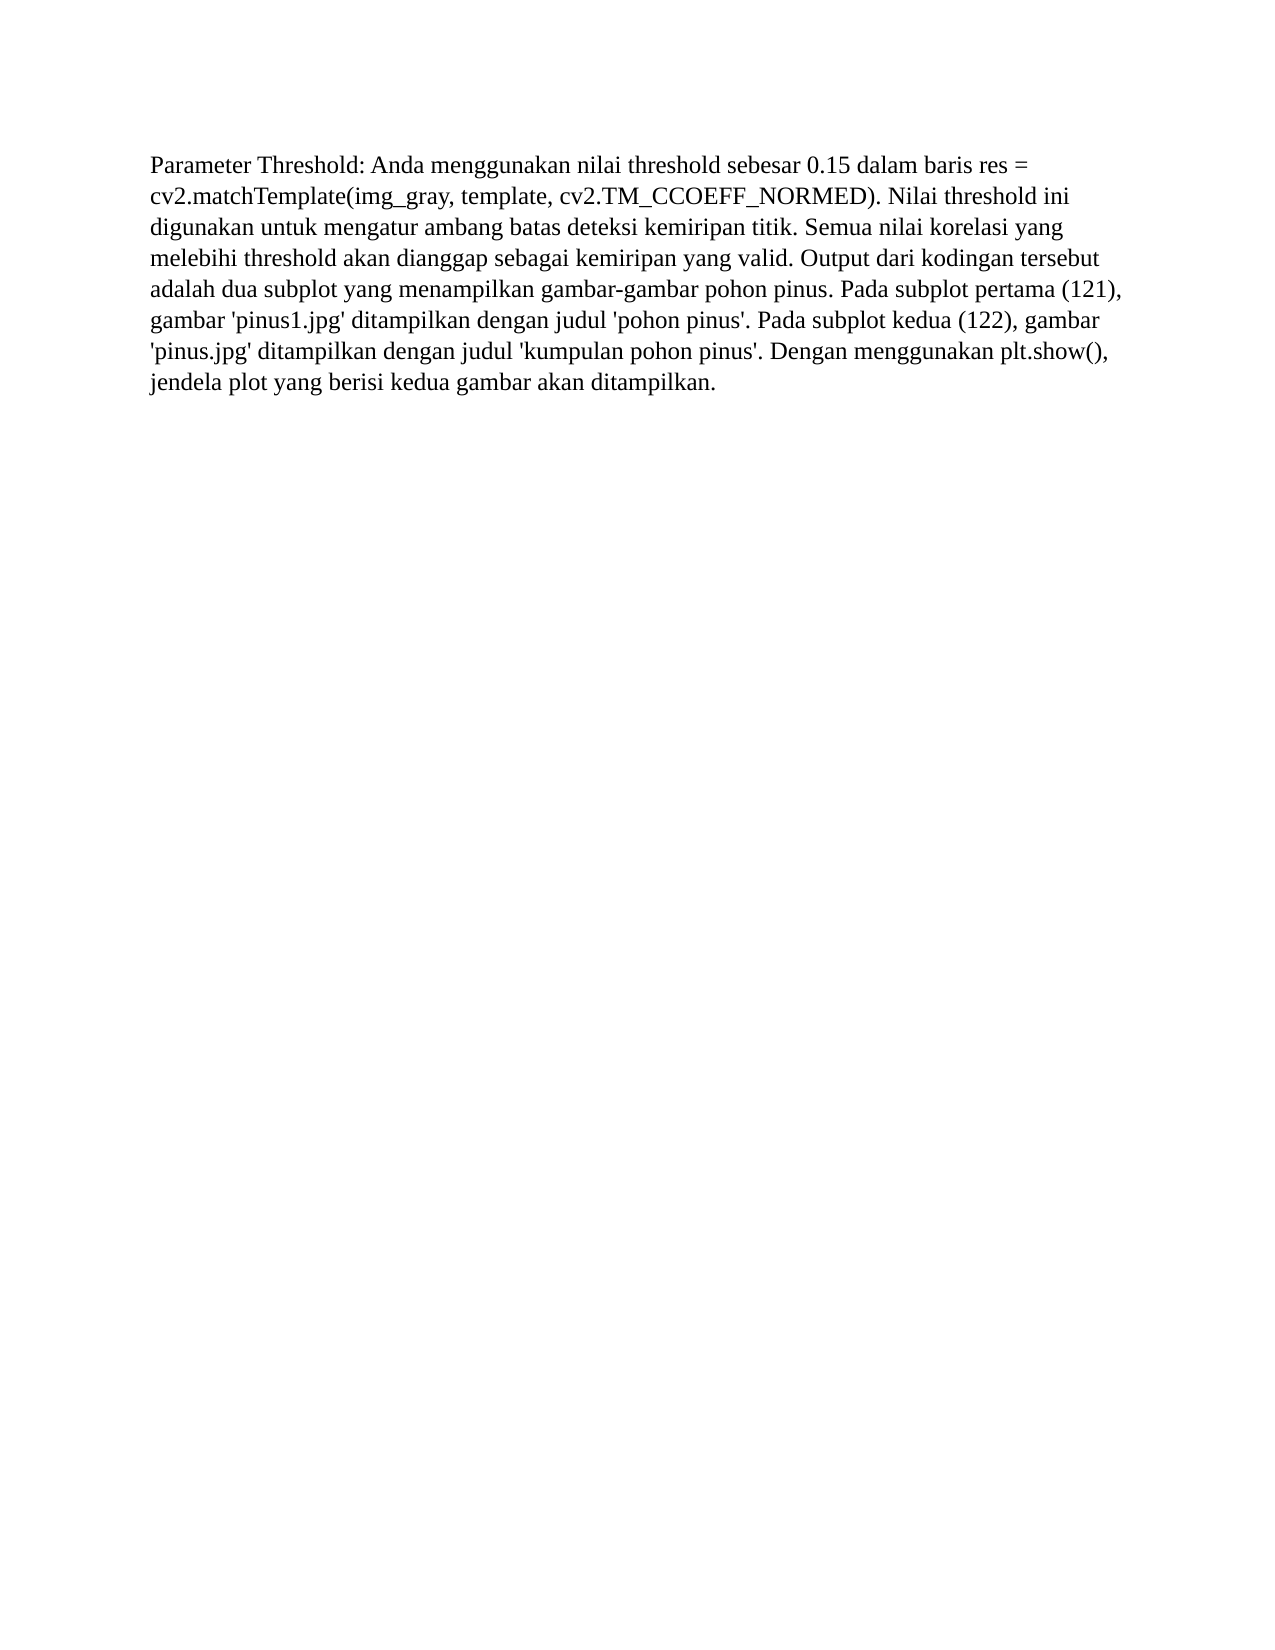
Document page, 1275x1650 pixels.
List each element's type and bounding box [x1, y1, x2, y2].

list [150, 150, 1125, 396]
